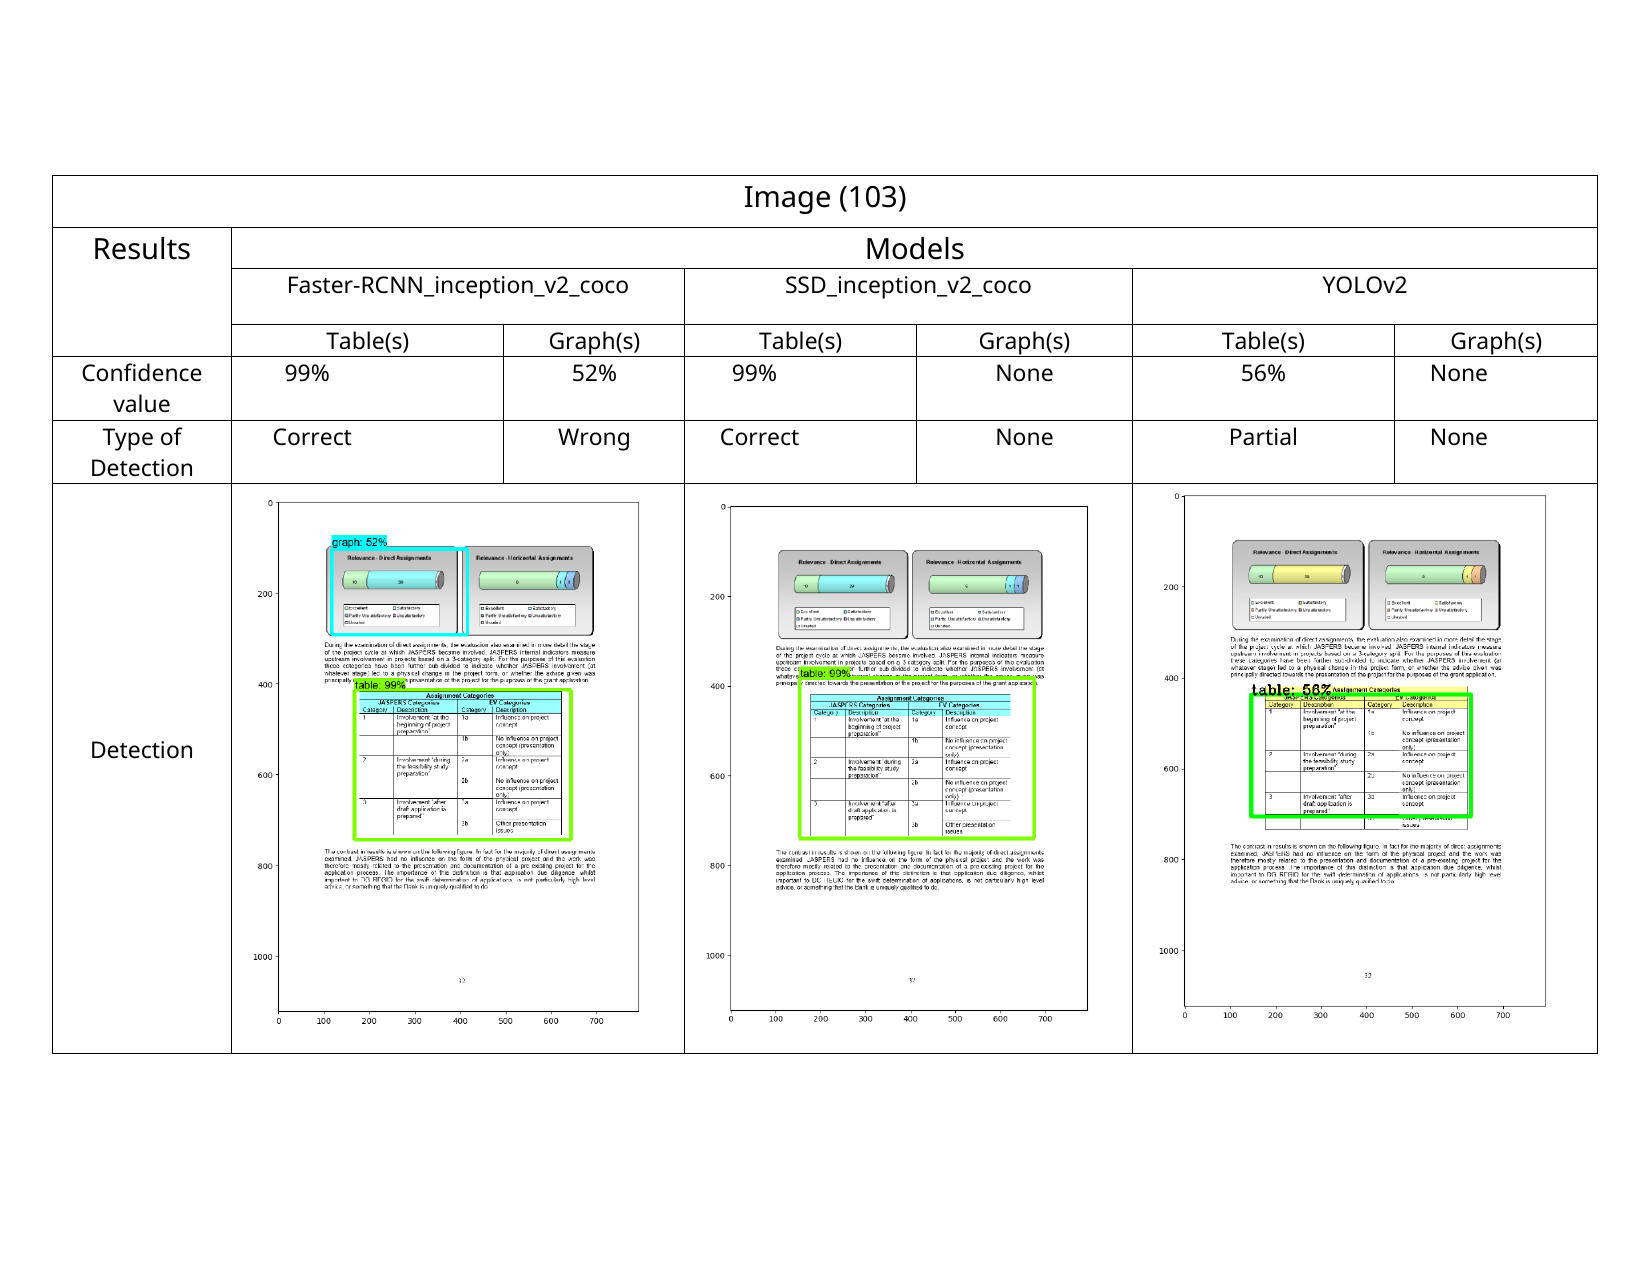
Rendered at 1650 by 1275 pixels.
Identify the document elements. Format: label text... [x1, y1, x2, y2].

table_cell [685, 484, 1132, 1052]
table_cell Models [232, 228, 1597, 268]
table_cell Table(s) [685, 325, 916, 356]
table_cell Detection [53, 484, 231, 1052]
table_cell 99% [232, 357, 503, 420]
table_cell Partial [1133, 421, 1394, 483]
table_header Image (103) [53, 176, 1597, 227]
table_cell SSD_inception_v2_coco [685, 269, 1132, 324]
table_cell Graph(s) [917, 325, 1132, 356]
table_cell Results [53, 228, 231, 268]
table_cell Faster-RCNN_inception_v2_coco [232, 269, 684, 324]
table_cell [232, 484, 684, 1052]
table_cell Wrong [504, 421, 684, 483]
table_cell Type of Detection [53, 421, 231, 483]
table_cell Table(s) [1133, 325, 1394, 356]
table_cell Graph(s) [504, 325, 684, 356]
table_cell [1133, 484, 1597, 1052]
table_cell Graph(s) [1395, 325, 1597, 356]
table_cell 52% [504, 357, 684, 420]
table_cell Correct [232, 421, 503, 483]
table_cell 56% [1133, 357, 1394, 420]
table_cell 99% [685, 357, 916, 420]
picture [698, 484, 1119, 1028]
picture [1152, 484, 1577, 1028]
table_cell Correct [685, 421, 916, 483]
table_cell Table(s) [232, 325, 503, 356]
table_cell YOLOv2 [1133, 269, 1597, 324]
table_cell None [917, 421, 1132, 483]
table_cell None [917, 357, 1132, 420]
picture [247, 484, 669, 1028]
table_cell None [1395, 421, 1597, 483]
table_cell [53, 268, 231, 356]
table_cell None [1395, 357, 1597, 420]
table_cell Confidence value [53, 357, 231, 420]
